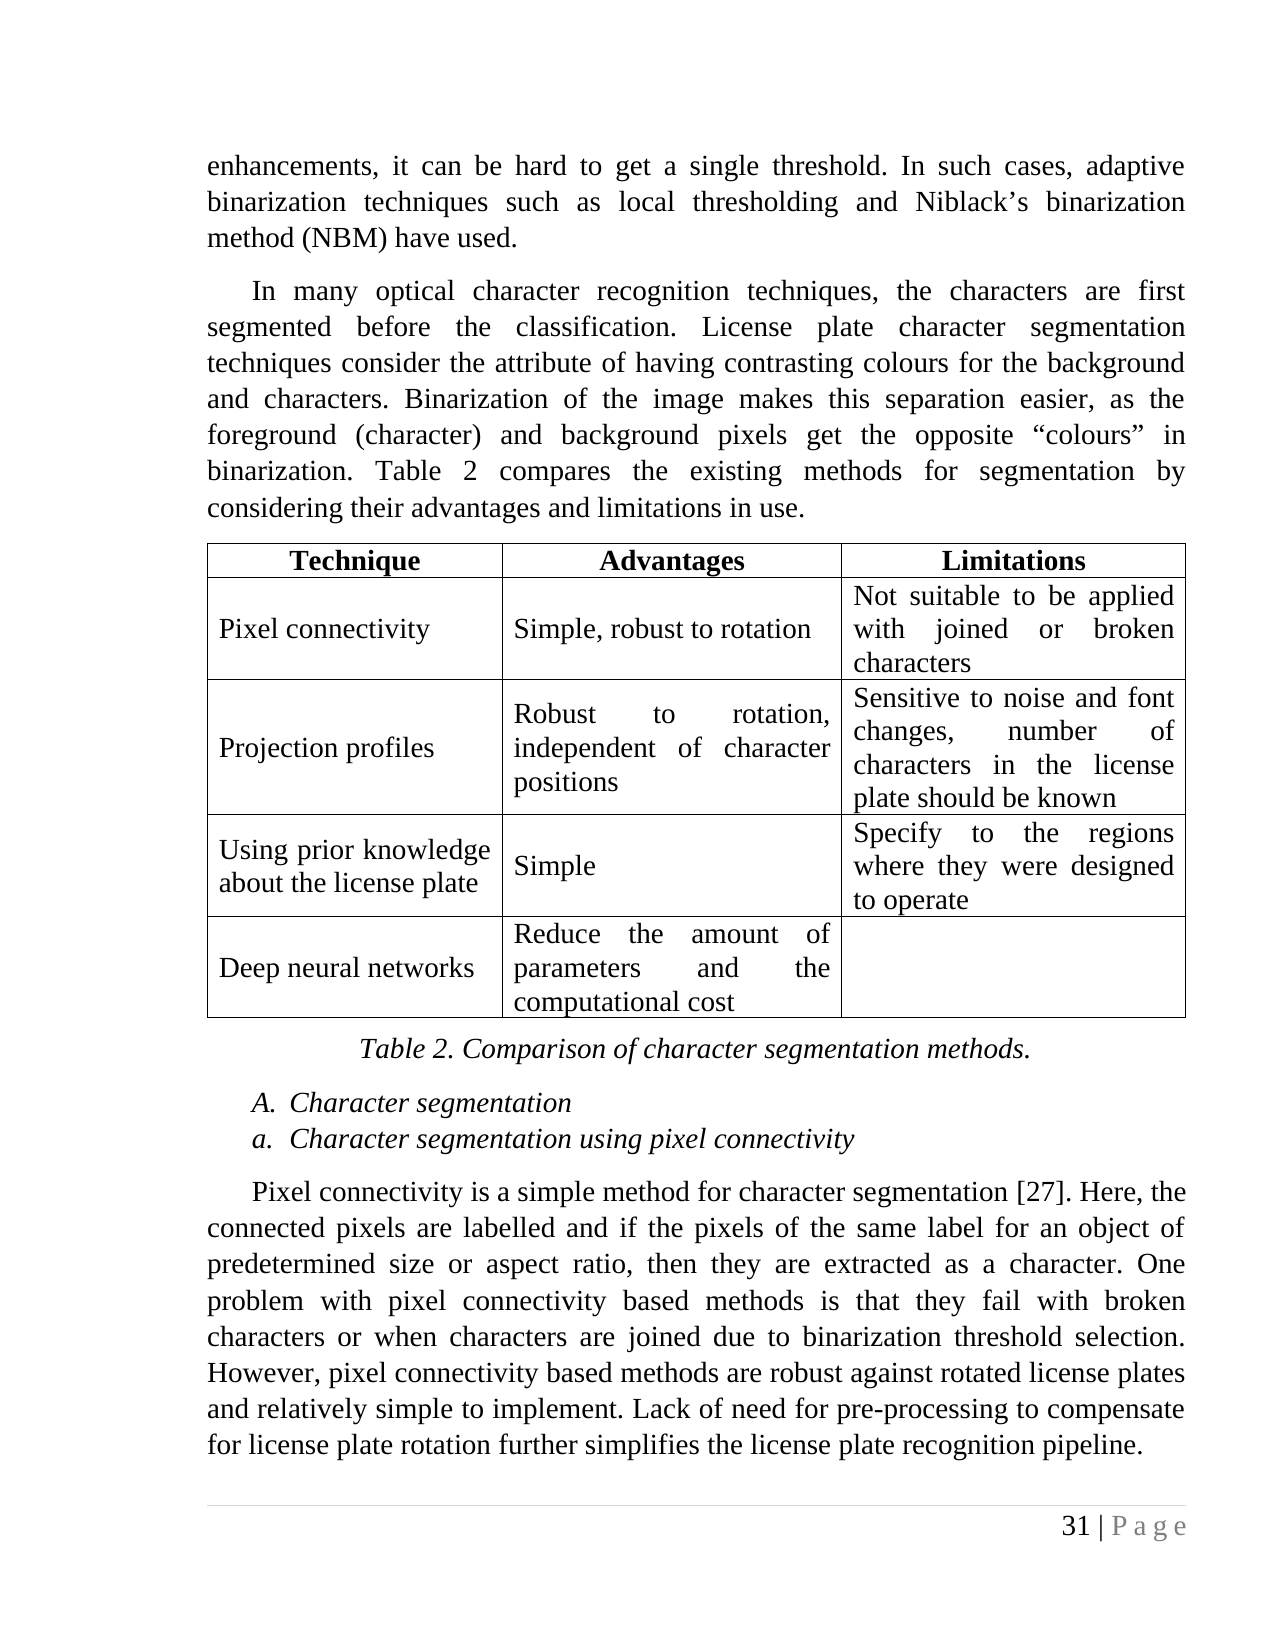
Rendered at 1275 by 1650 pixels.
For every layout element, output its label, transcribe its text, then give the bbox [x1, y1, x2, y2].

table_cell Specify to the regions where they were designed to operate [842, 815, 1185, 916]
text Pixel connectivity is a simple method for character segmentation . Here, the connected pixels are labelled and if the pixels of the same label for an object of predetermined size or aspect ratio, then they are extracted as a character. One problem with pixel connectivity based methods is that they fail with broken characters or when characters are joined due to binarization threshold selection. However, pixel connectivity based methods are robust against rotated license plates and relatively simple to implement. Lack of need for pre-processing to compensate for license plate rotation further simplifies the license plate recognition pipeline. [207, 1174, 1186, 1461]
table_cell Simple, robust to rotation [503, 578, 841, 679]
table_header Technique [208, 544, 502, 577]
table_cell Using prior knowledge about the license plate [208, 815, 502, 916]
table_cell [842, 917, 1185, 1017]
list Character segmentation [252, 1085, 1186, 1119]
table_cell Sensitive to noise and font changes, number of characters in the license plate should be known [842, 680, 1185, 814]
text In many optical character recognition techniques, the characters are first segmented before the classification. License plate character segmentation techniques consider the attribute of having contrasting colours for the background and characters. Binarization of the image makes this separation easier, as the foreground (character) and background pixels get the opposite “colours” in binarization. Table 2 compares the existing methods for segmentation by considering their advantages and limitations in use. [207, 273, 1186, 523]
table_cell Simple [503, 815, 841, 916]
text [207, 148, 1186, 253]
table_cell Pixel connectivity [208, 578, 502, 679]
table_cell Projection profiles [208, 680, 502, 814]
table_header Limitations [842, 544, 1185, 577]
text Table 2. Comparison of character segmentation methods. [207, 1031, 1186, 1064]
table_header Advantages [503, 544, 841, 577]
table_cell Reduce the amount of parameters and the computational cost [503, 917, 841, 1017]
list Character segmentation using pixel connectivity [252, 1121, 1186, 1155]
table_cell Not suitable to be applied with joined or broken characters [842, 578, 1185, 679]
table_cell Robust to rotation, independent of character positions [503, 680, 841, 814]
table_cell Deep neural networks [208, 917, 502, 1017]
